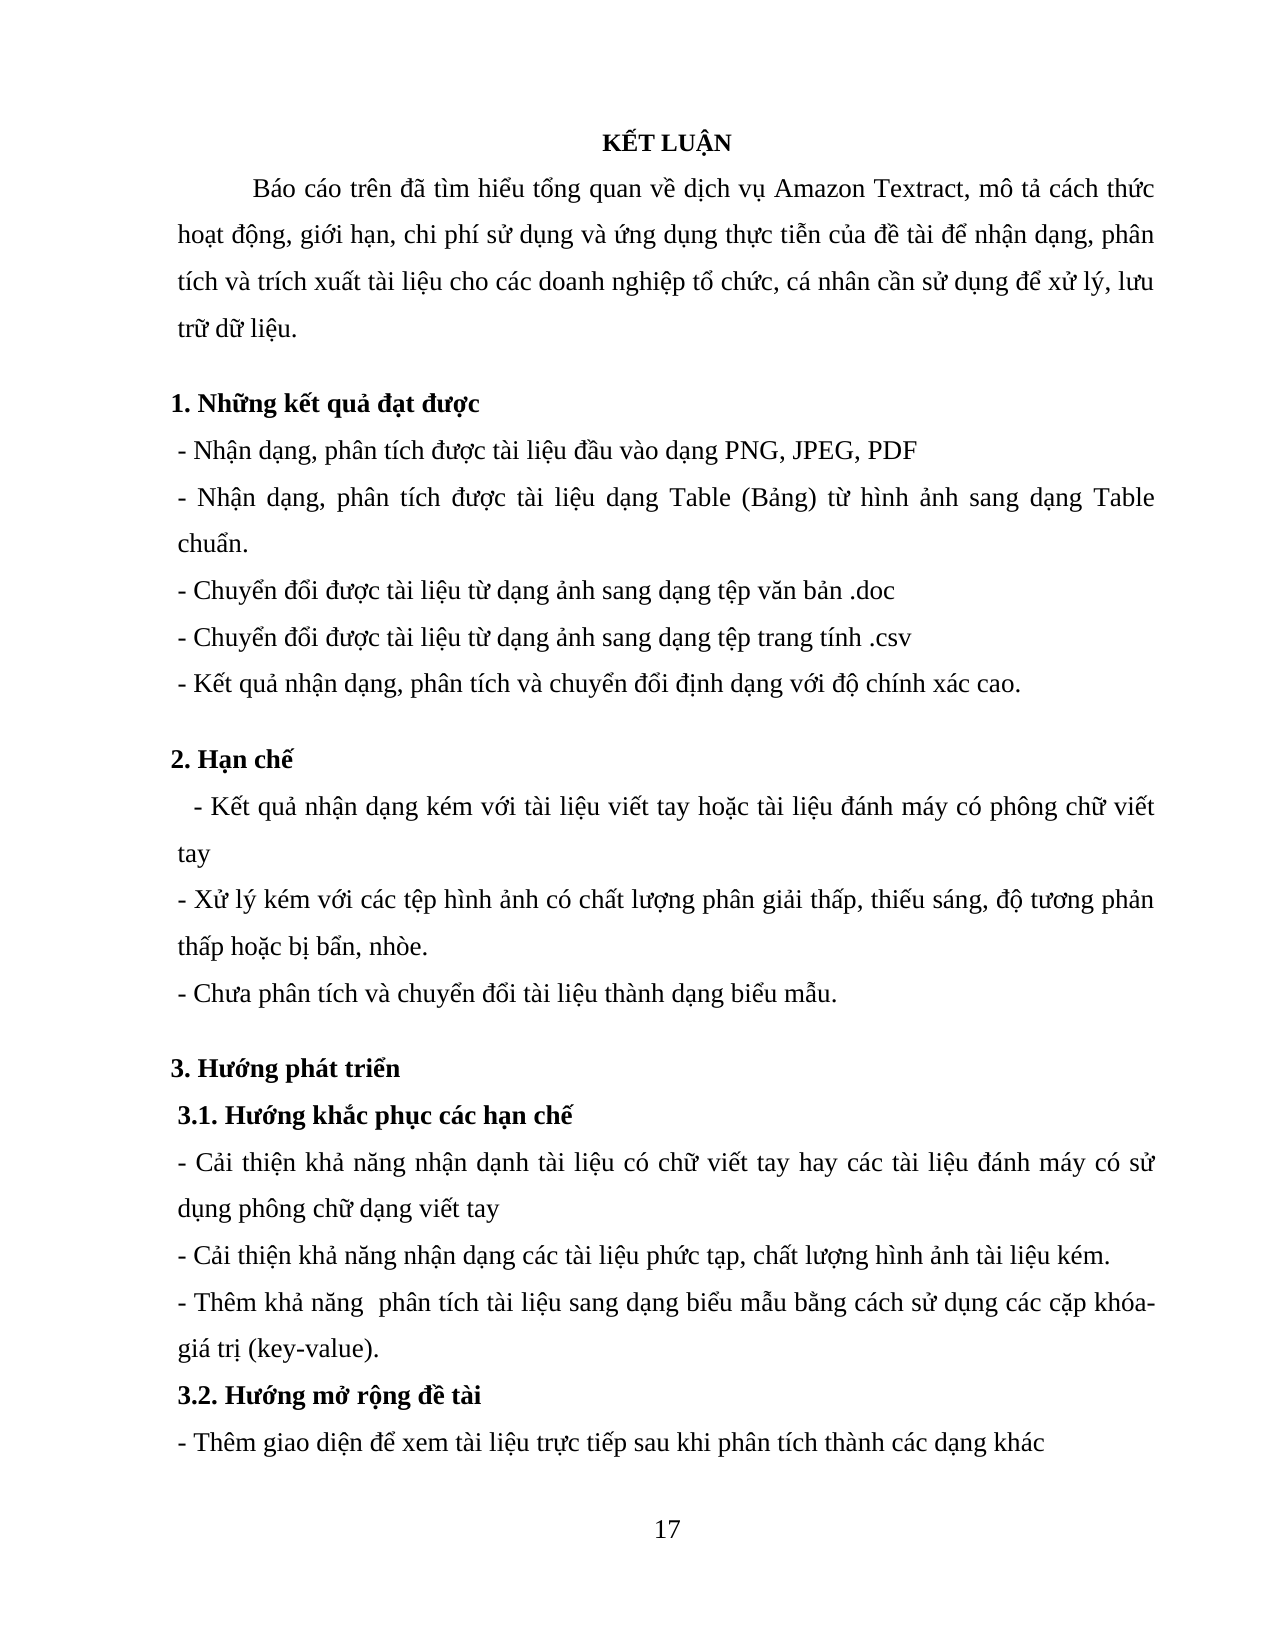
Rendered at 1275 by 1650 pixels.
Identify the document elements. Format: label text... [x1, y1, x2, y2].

text - Xử lý kém với các tệp hình ảnh có chất lượng phân giải thấp, thiếu sáng, độ tương phản thấp hoặc bị bẩn, nhòe. [177, 883, 1157, 961]
text - Nhận dạng, phân tích được tài liệu dạng Table (Bảng) từ hình ảnh sang dạng Table chuẩn. [177, 481, 1157, 559]
text - Nhận dạng, phân tích được tài liệu đầu vào dạng PNG, JPEG, PDF [177, 434, 1157, 465]
text - Thêm khả năng phân tích tài liệu sang dạng biểu mẫu bằng cách sử dụng các cặp khóa-giá trị (key-value). [177, 1286, 1157, 1364]
subtitle 3.2. Hướng mở rộng đề tài [177, 1379, 1157, 1410]
text - Thêm giao diện để xem tài liệu trực tiếp sau khi phân tích thành các dạng khác [177, 1426, 1157, 1457]
text - Kết quả nhận dạng, phân tích và chuyển đổi định dạng với độ chính xác cao. [177, 667, 1157, 699]
text - Chuyển đổi được tài liệu từ dạng ảnh sang dạng tệp trang tính .csv [177, 621, 1157, 652]
text - Chưa phân tích và chuyển đổi tài liệu thành dạng biểu mẫu. [177, 977, 1157, 1008]
text - Cải thiện khả năng nhận dạnh tài liệu có chữ viết tay hay các tài liệu đánh máy có sử dụng phông chữ dạng viết tay [177, 1146, 1157, 1224]
text - Kết quả nhận dạng kém với tài liệu viết tay hoặc tài liệu đánh máy có phông chữ viết tay [177, 790, 1157, 868]
text - Cải thiện khả năng nhận dạng các tài liệu phức tạp, chất lượng hình ảnh tài liệu kém. [177, 1239, 1157, 1270]
text - Chuyển đổi được tài liệu từ dạng ảnh sang dạng tệp văn bản .doc [177, 574, 1157, 605]
subtitle 3.1. Hướng khắc phục các hạn chế [177, 1099, 1157, 1130]
subtitle 3. Hướng phát triển [170, 1052, 1157, 1084]
subtitle 1. Những kết quả đạt được [170, 387, 1157, 419]
text KẾT LUẬN [177, 128, 1157, 157]
text Báo cáo trên đã tìm hiểu tổng quan về dịch vụ Amazon Textract, mô tả cách thức hoạt động, giới hạn, chi phí sử dụng và ứng dụng thực tiễn của đề tài để nhận dạng, phân tích và trích xuất tài liệu cho các doanh nghiệp tổ chức, cá nhân cần sử dụng để xử lý, lưu trữ dữ liệu. [177, 172, 1157, 343]
subtitle 2. Hạn chế [170, 743, 1157, 774]
